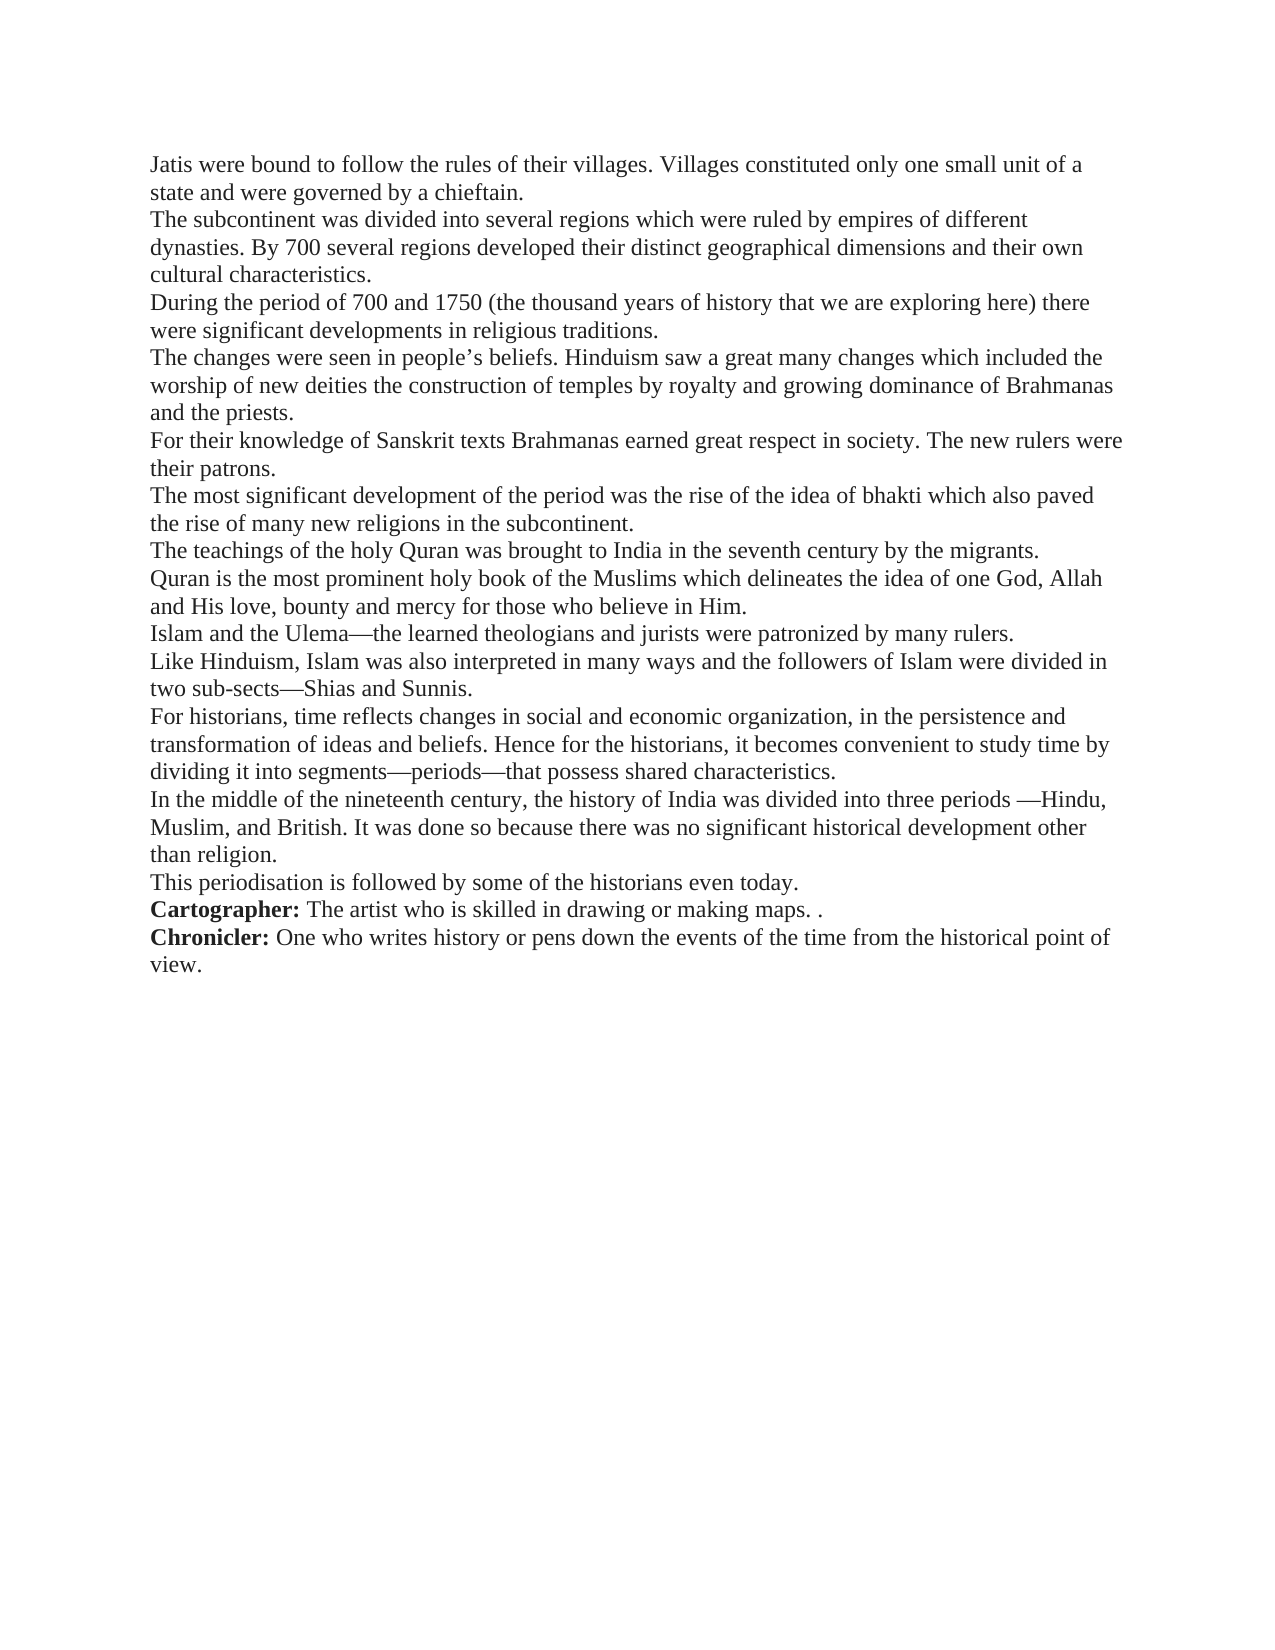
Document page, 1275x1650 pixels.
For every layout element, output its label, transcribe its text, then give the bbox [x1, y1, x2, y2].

text The subcontinent was divided into several regions which were ruled by empires of different dynasties. By 700 several regions developed their distinct geographical dimensions and their own cultural characteristics. [150, 205, 1125, 288]
text For their knowledge of Sanskrit texts Brahmanas earned great respect in society. The new rulers were their patrons. [150, 426, 1125, 481]
text Like Hinduism, Islam was also interpreted in many ways and the followers of Islam were divided in two sub-sects—Shias and Sunnis. [150, 647, 1125, 702]
text In the middle of the nineteenth century, the history of India was divided into three periods —Hindu, Muslim, and British. It was done so because there was no significant historical development other than religion. [150, 785, 1125, 868]
text Islam and the Ulema—the learned theologians and jurists were patronized by many rulers. [150, 619, 1125, 647]
text The changes were seen in people’s beliefs. Hinduism saw a great many changes which included the worship of new deities the construction of temples by royalty and growing dominance of Brahmanas and the priests. [150, 343, 1125, 426]
text During the period of 700 and 1750 (the thousand years of history that we are exploring here) there were significant developments in religious traditions. [150, 288, 1125, 343]
text The most significant development of the period was the rise of the idea of bhakti which also paved the rise of many new religions in the subcontinent. [150, 481, 1125, 536]
text For historians, time reflects changes in social and economic organization, in the persistence and transformation of ideas and beliefs. Hence for the historians, it becomes convenient to study time by dividing it into segments—periods—that possess shared characteristics. [150, 702, 1125, 785]
text This periodisation is followed by some of the historians even today. [150, 868, 1125, 895]
text Quran is the most prominent holy book of the Muslims which delineates the idea of one God, Allah and His love, bounty and mercy for those who believe in Him. [150, 564, 1125, 619]
text Jatis were bound to follow the rules of their villages. Villages constituted only one small unit of a state and were governed by a chieftain. [150, 150, 1125, 205]
text Chronicler: One who writes history or pens down the events of the time from the historical point of view. [150, 923, 1125, 978]
text Cartographer: The artist who is skilled in drawing or making maps. . [150, 895, 1125, 923]
text The teachings of the holy Quran was brought to India in the seventh century by the migrants. [150, 536, 1125, 564]
